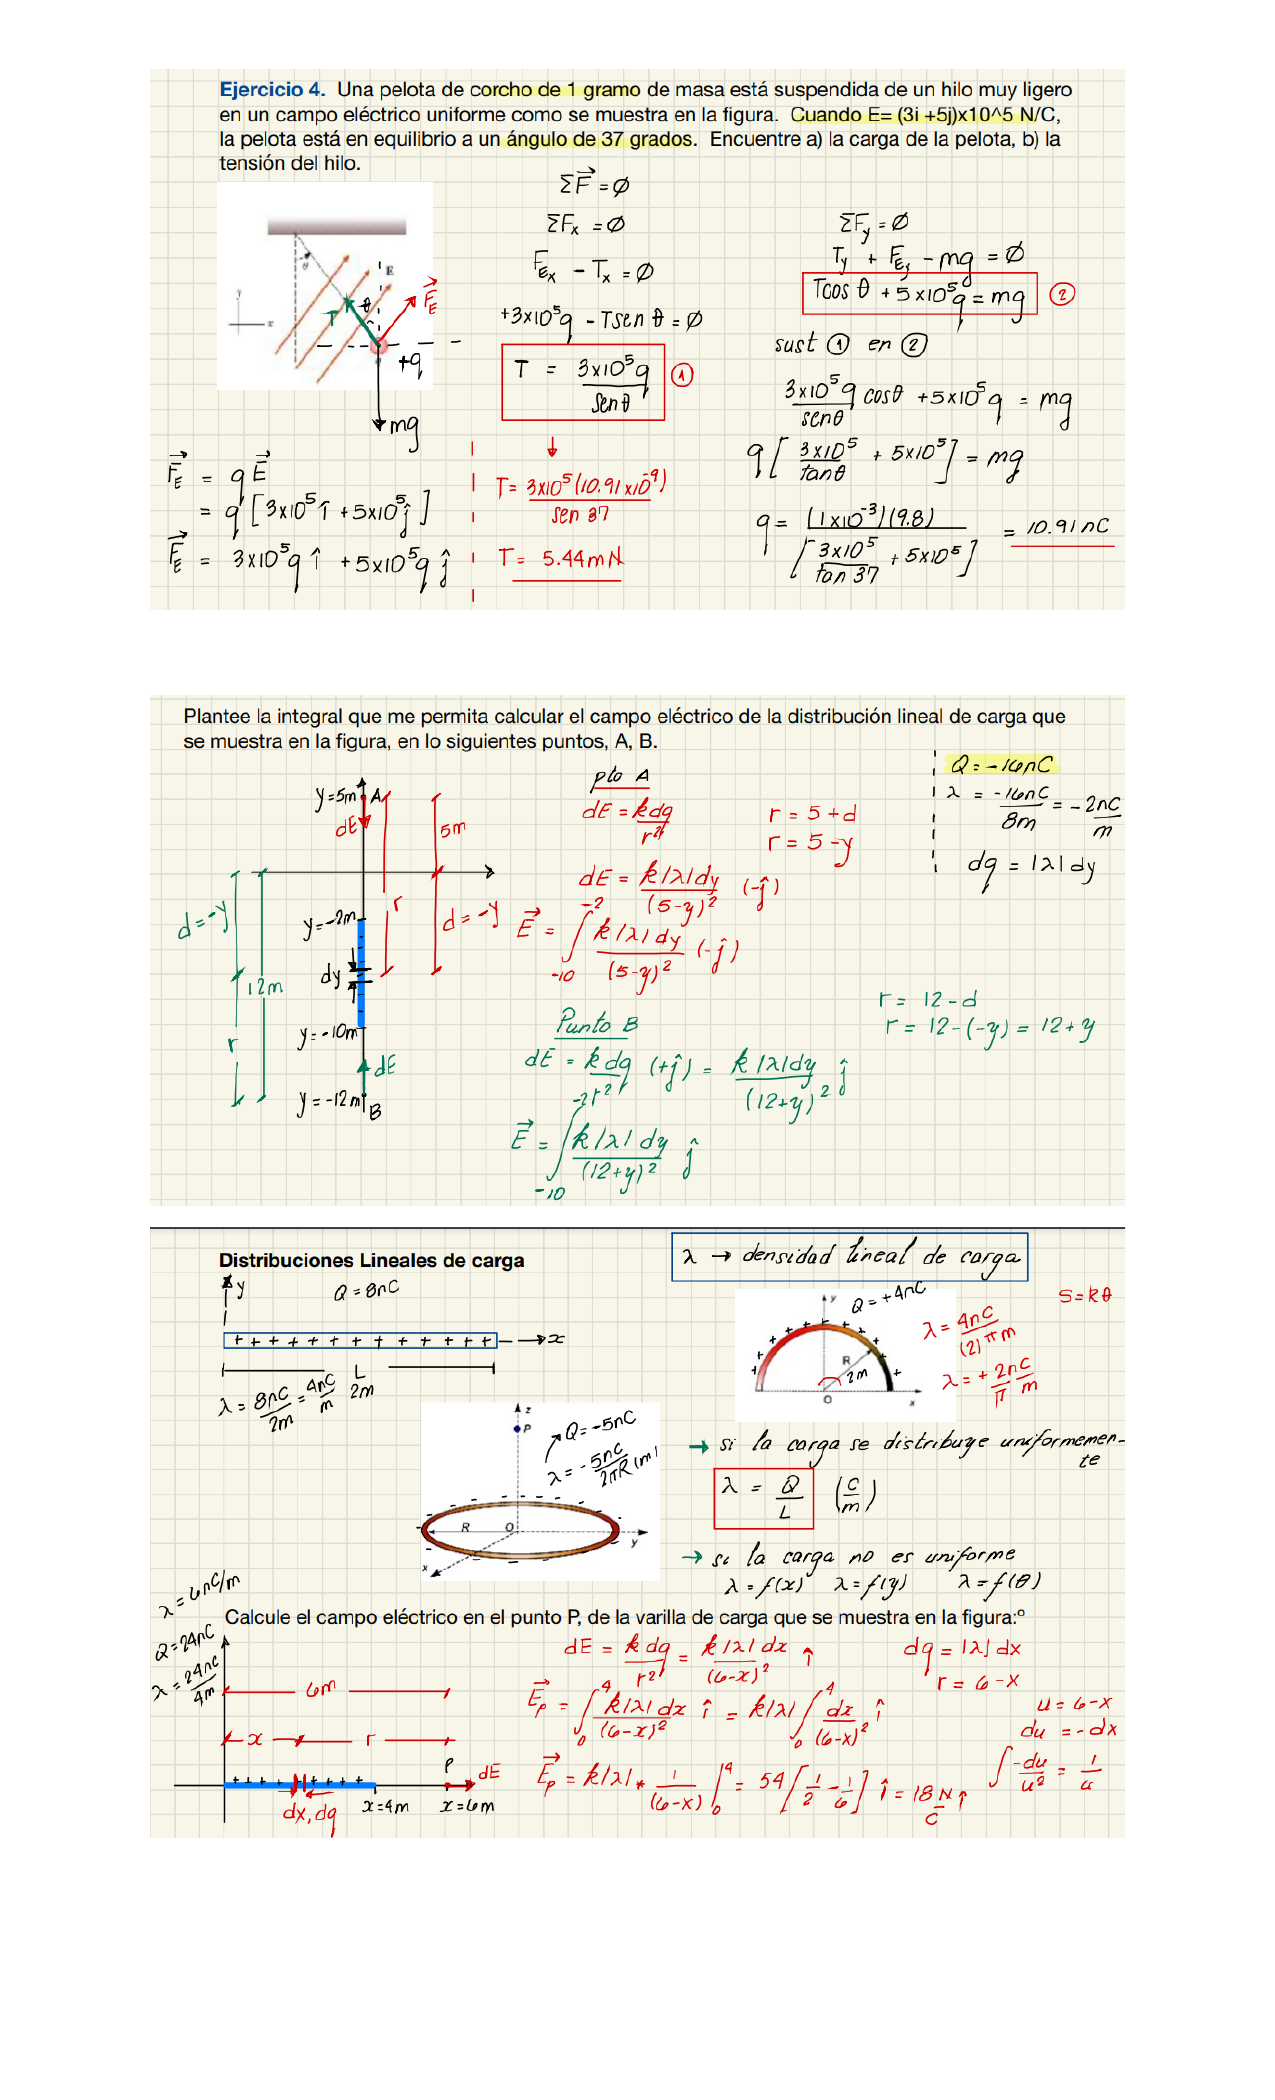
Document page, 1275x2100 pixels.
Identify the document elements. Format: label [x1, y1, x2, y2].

picture [150, 695, 1125, 1206]
picture [150, 69, 1125, 610]
picture [150, 1227, 1125, 1838]
